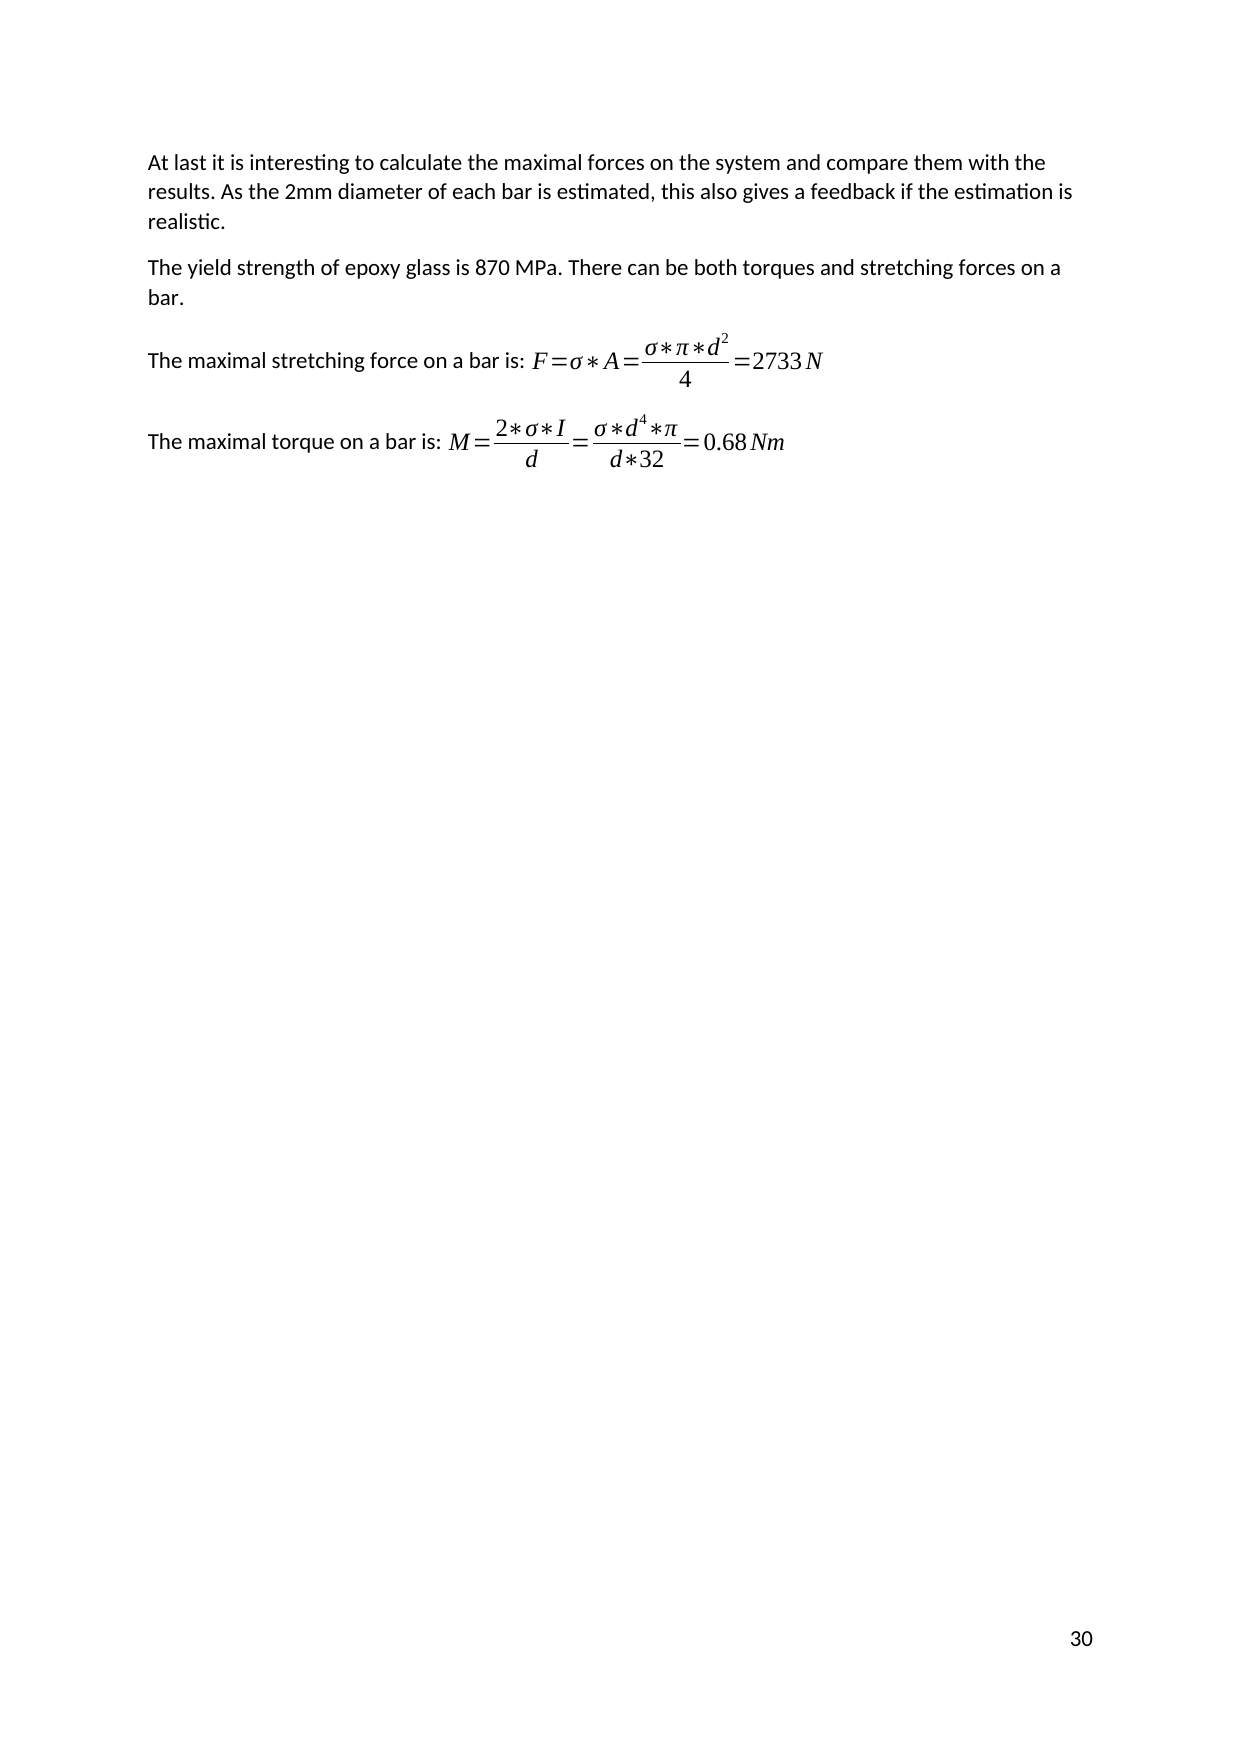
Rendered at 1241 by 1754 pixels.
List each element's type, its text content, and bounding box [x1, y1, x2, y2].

text The yield strength of epoxy glass is 870 MPa. There can be both torques and stretching forces on a bar. [148, 253, 1093, 311]
text The maximal stretching force on a bar is: [148, 329, 1093, 392]
text At last it is interesting to calculate the maximal forces on the system and compare them with the results. As the 2mm diameter of each bar is estimated, this also gives a feedback if the estimation is realistic. [148, 148, 1093, 235]
text The maximal torque on a bar is: [148, 410, 1093, 473]
